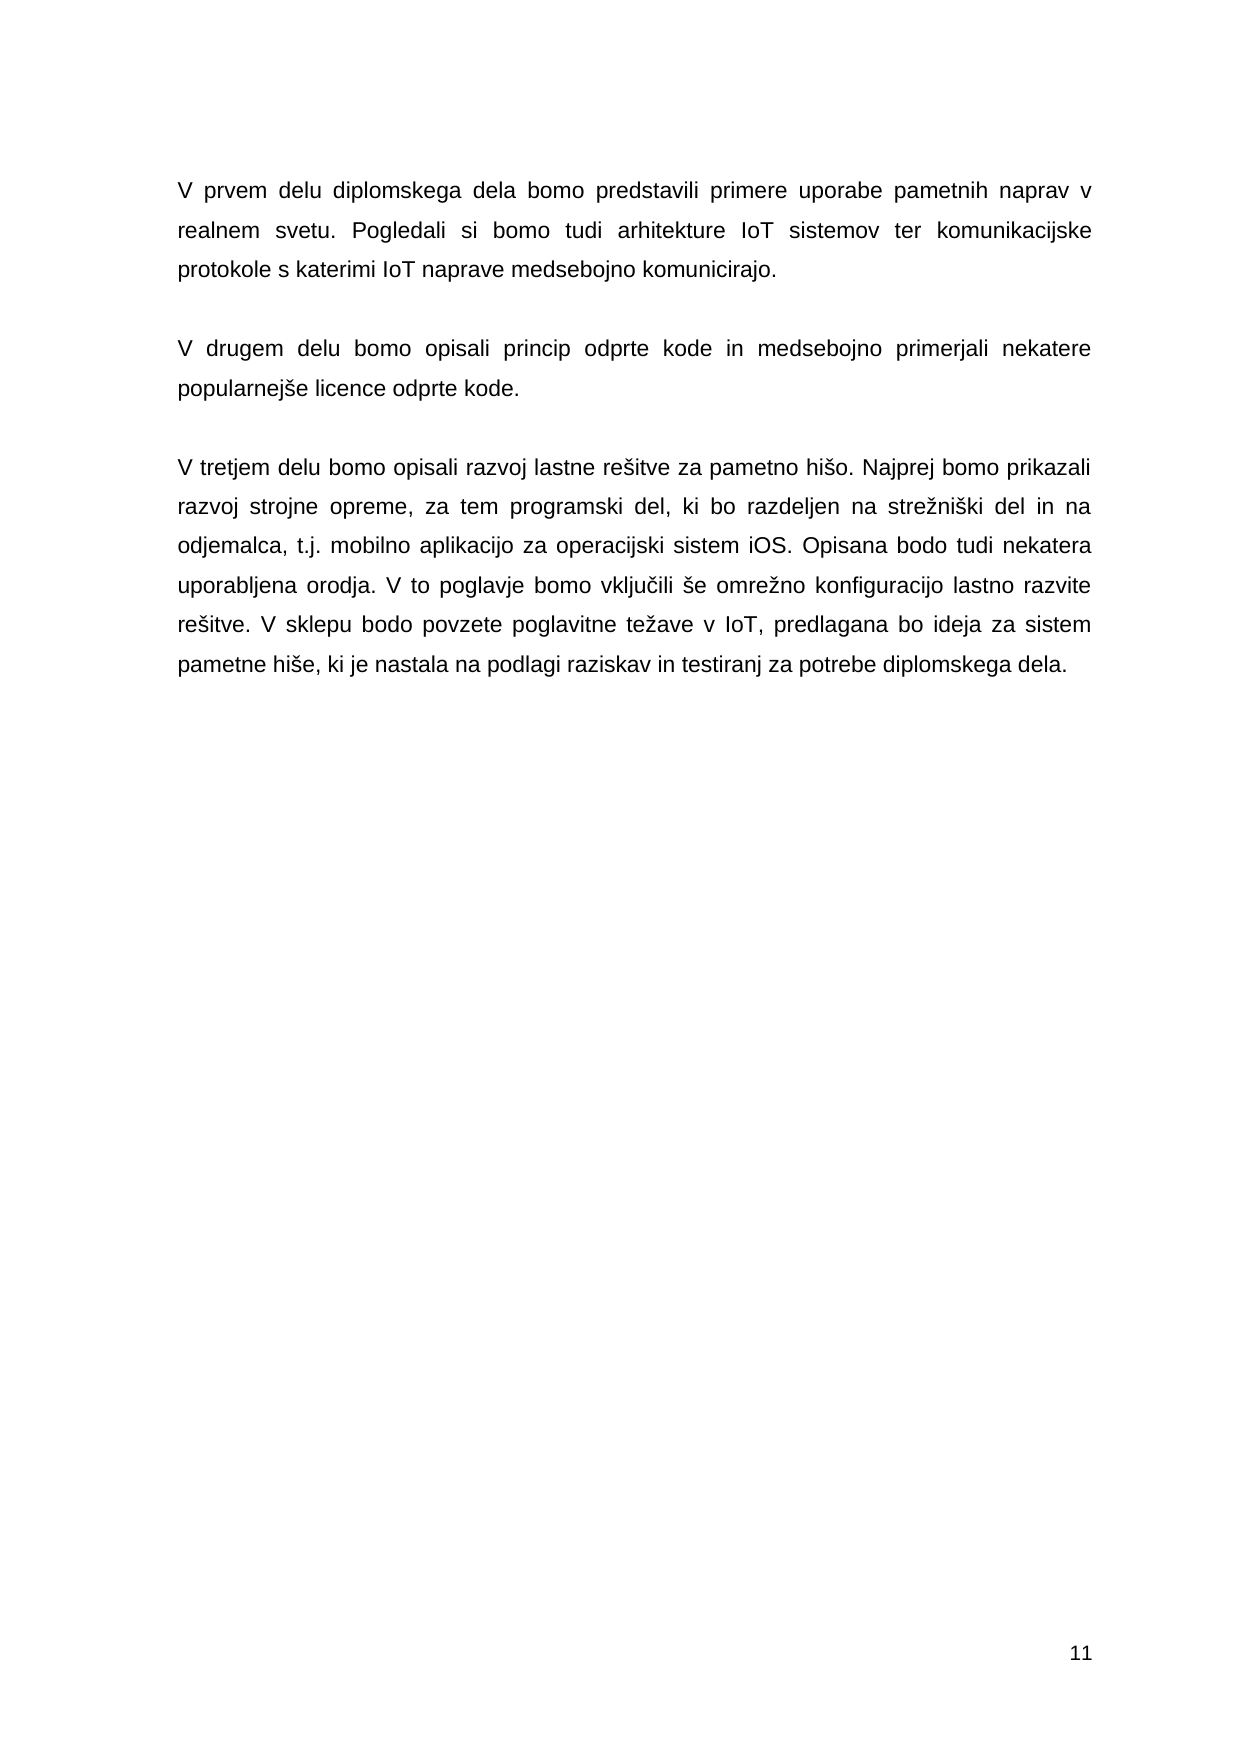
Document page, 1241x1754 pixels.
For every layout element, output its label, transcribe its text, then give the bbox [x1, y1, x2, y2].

text V drugem delu bomo opisali princip odprte kode in medsebojno primerjali nekatere popularnejše licence odprte kode. [177, 335, 1092, 401]
text V tretjem delu bomo opisali razvoj lastne rešitve za pametno hišo. Najprej bomo prikazali razvoj strojne opreme, za tem programski del, ki bo razdeljen na strežniški del in na odjemalca, t.j. mobilno aplikacijo za operacijski sistem iOS. Opisana bodo tudi nekatera uporabljena orodja. V to poglavje bomo vključili še omrežno konfiguracijo lastno razvite rešitve. V sklepu bodo povzete poglavitne težave v IoT, predlagana bo ideja za sistem pametne hiše, ki je nastala na podlagi raziskav in testiranj za potrebe diplomskega dela. [177, 453, 1092, 677]
text V prvem delu diplomskega dela bomo predstavili primere uporabe pametnih naprav v realnem svetu. Pogledali si bomo tudi arhitekture IoT sistemov ter komunikacijske protokole s katerimi IoT naprave medsebojno komunicirajo. [177, 177, 1092, 282]
